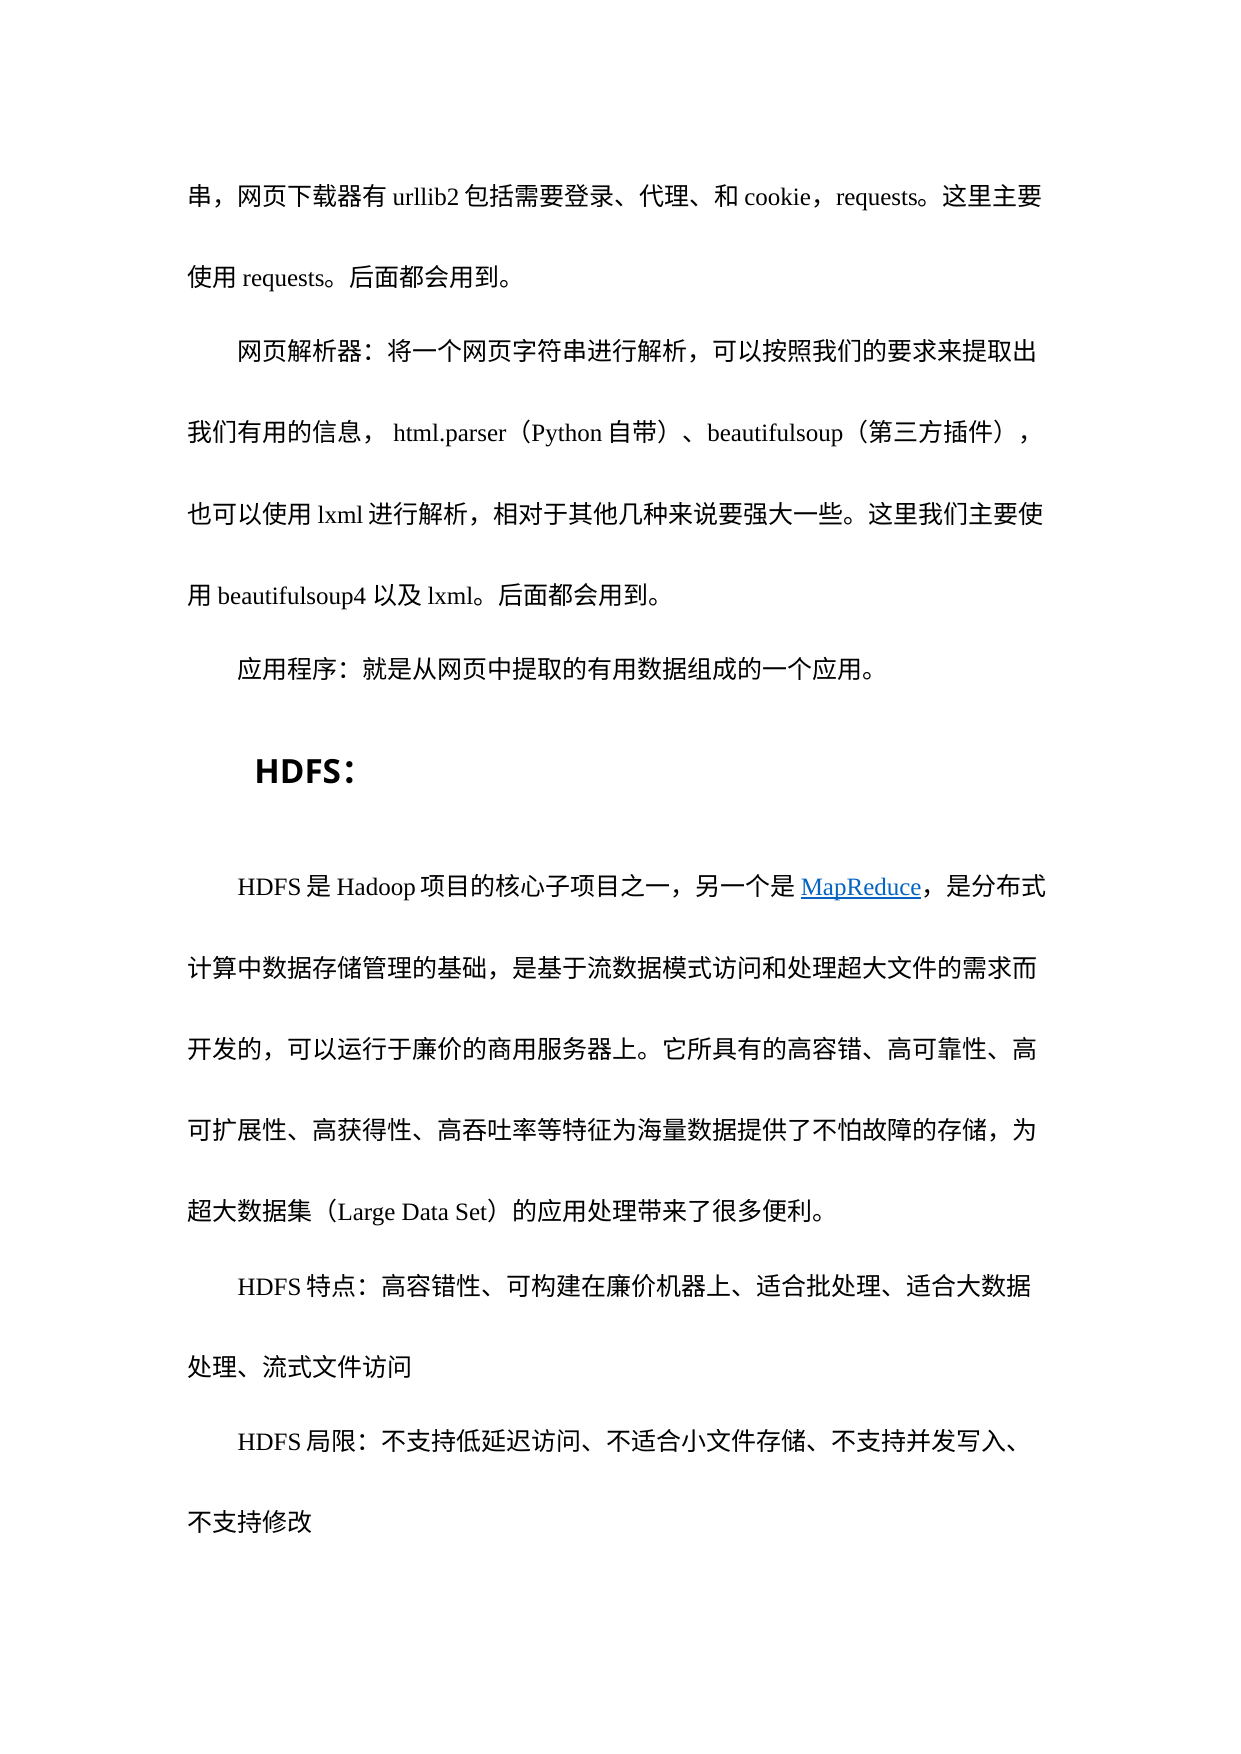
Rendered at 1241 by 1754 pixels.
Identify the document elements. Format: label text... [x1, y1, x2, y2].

text HDFS局限：不支持低延迟访问、不适合小文件存储、不支持并发写入、不支持修改 [187, 1407, 1053, 1553]
text HDFS是Hadoop项目的核心子项目之一，另一个是MapReduce，是分布式计算中数据存储管理的基础，是基于流数据模式访问和处理超大文件的需求而开发的，可以运行于廉价的商用服务器上。它所具有的高容错、高可靠性、高可扩展性、高获得性、高吞吐率等特征为海量数据提供了不怕故障的存储，为超大数据集（Large Data Set）的应用处理带来了很多便利。 [187, 852, 1053, 1242]
text 网页解析器：将一个网页字符串进行解析，可以按照我们的要求来提取出我们有用的信息， html.parser（Python自带）、beautifulsoup（第三方插件），也可以使用lxml进行解析，相对于其他几种来说要强大一些。这里我们主要使用beautifulsoup4 以及lxml。后面都会用到。 [187, 317, 1053, 626]
text HDFS特点：高容错性、可构建在廉价机器上、适合批处理、适合大数据处理、流式文件访问 [187, 1252, 1053, 1398]
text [187, 162, 1053, 308]
subtitle HDFS： [187, 736, 1053, 801]
text 应用程序：就是从网页中提取的有用数据组成的一个应用。 [187, 635, 1053, 700]
